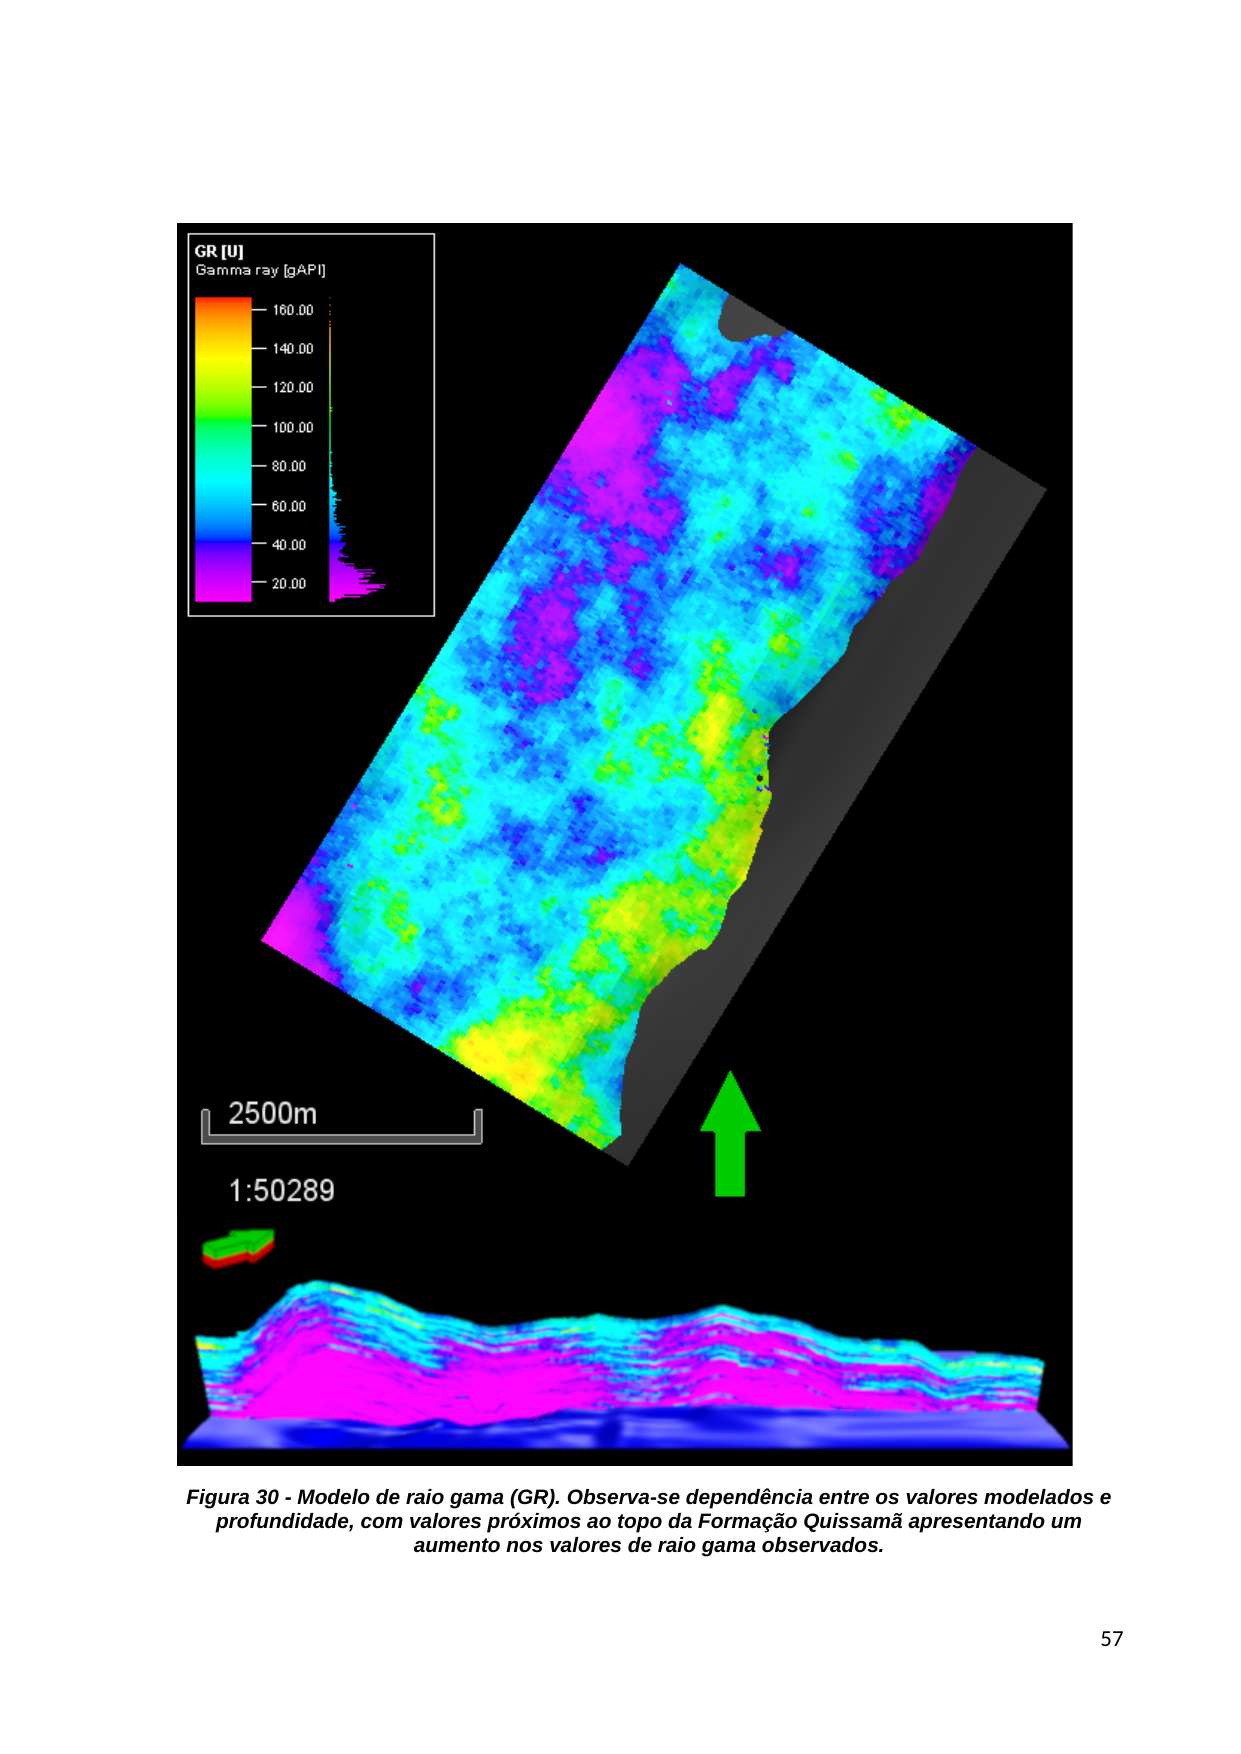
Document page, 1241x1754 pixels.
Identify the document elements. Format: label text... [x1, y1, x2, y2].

picture [177, 223, 1073, 1466]
text Figura 30 - Modelo de raio gama (GR). Observa-se dependência entre os valores modelados e profundidade, com valores próximos ao topo da Formação Quissamã apresentando um aumento nos valores de raio gama observados. [177, 1485, 1123, 1557]
